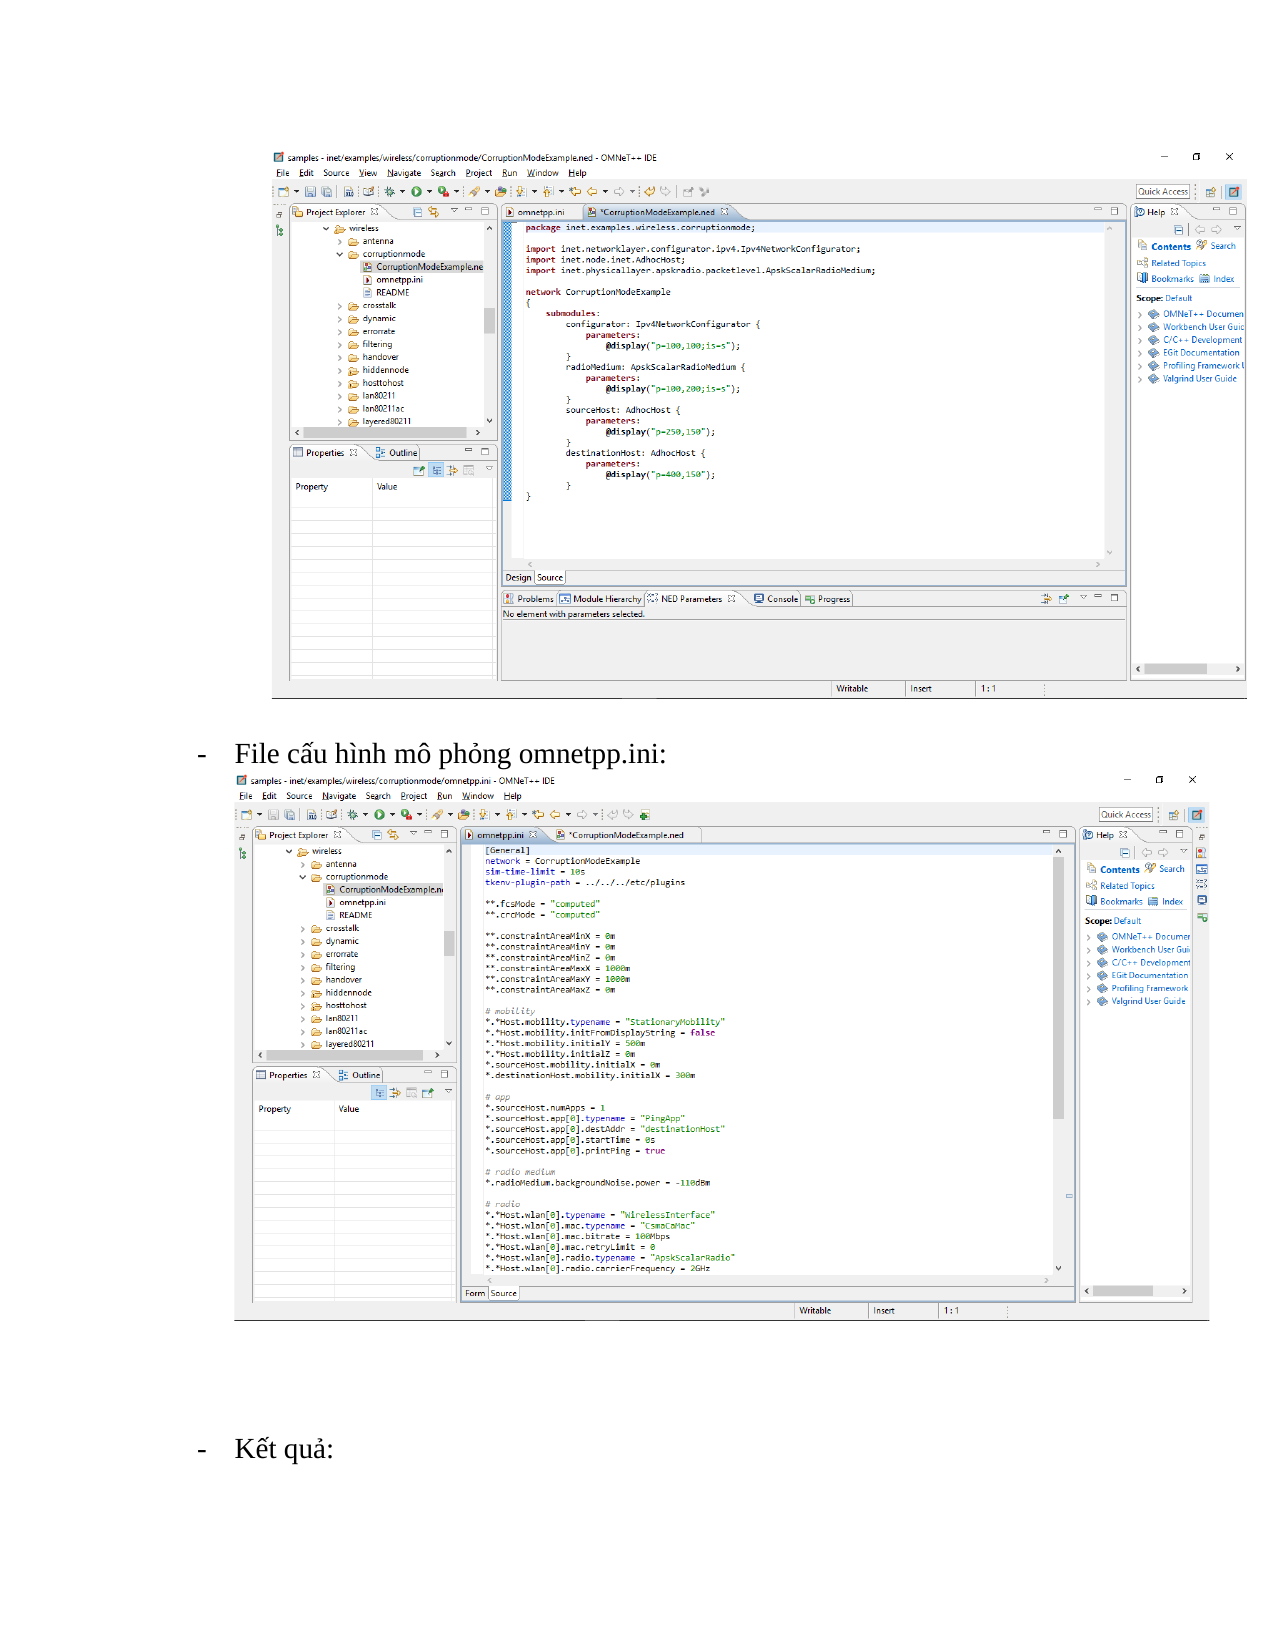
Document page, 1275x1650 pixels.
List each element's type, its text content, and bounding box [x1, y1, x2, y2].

list Kết quả: [197, 1431, 1125, 1465]
list File cấu hình mô phỏng omnetpp.ini: [197, 736, 1125, 770]
picture [234, 772, 1210, 1321]
picture [271, 150, 1247, 699]
